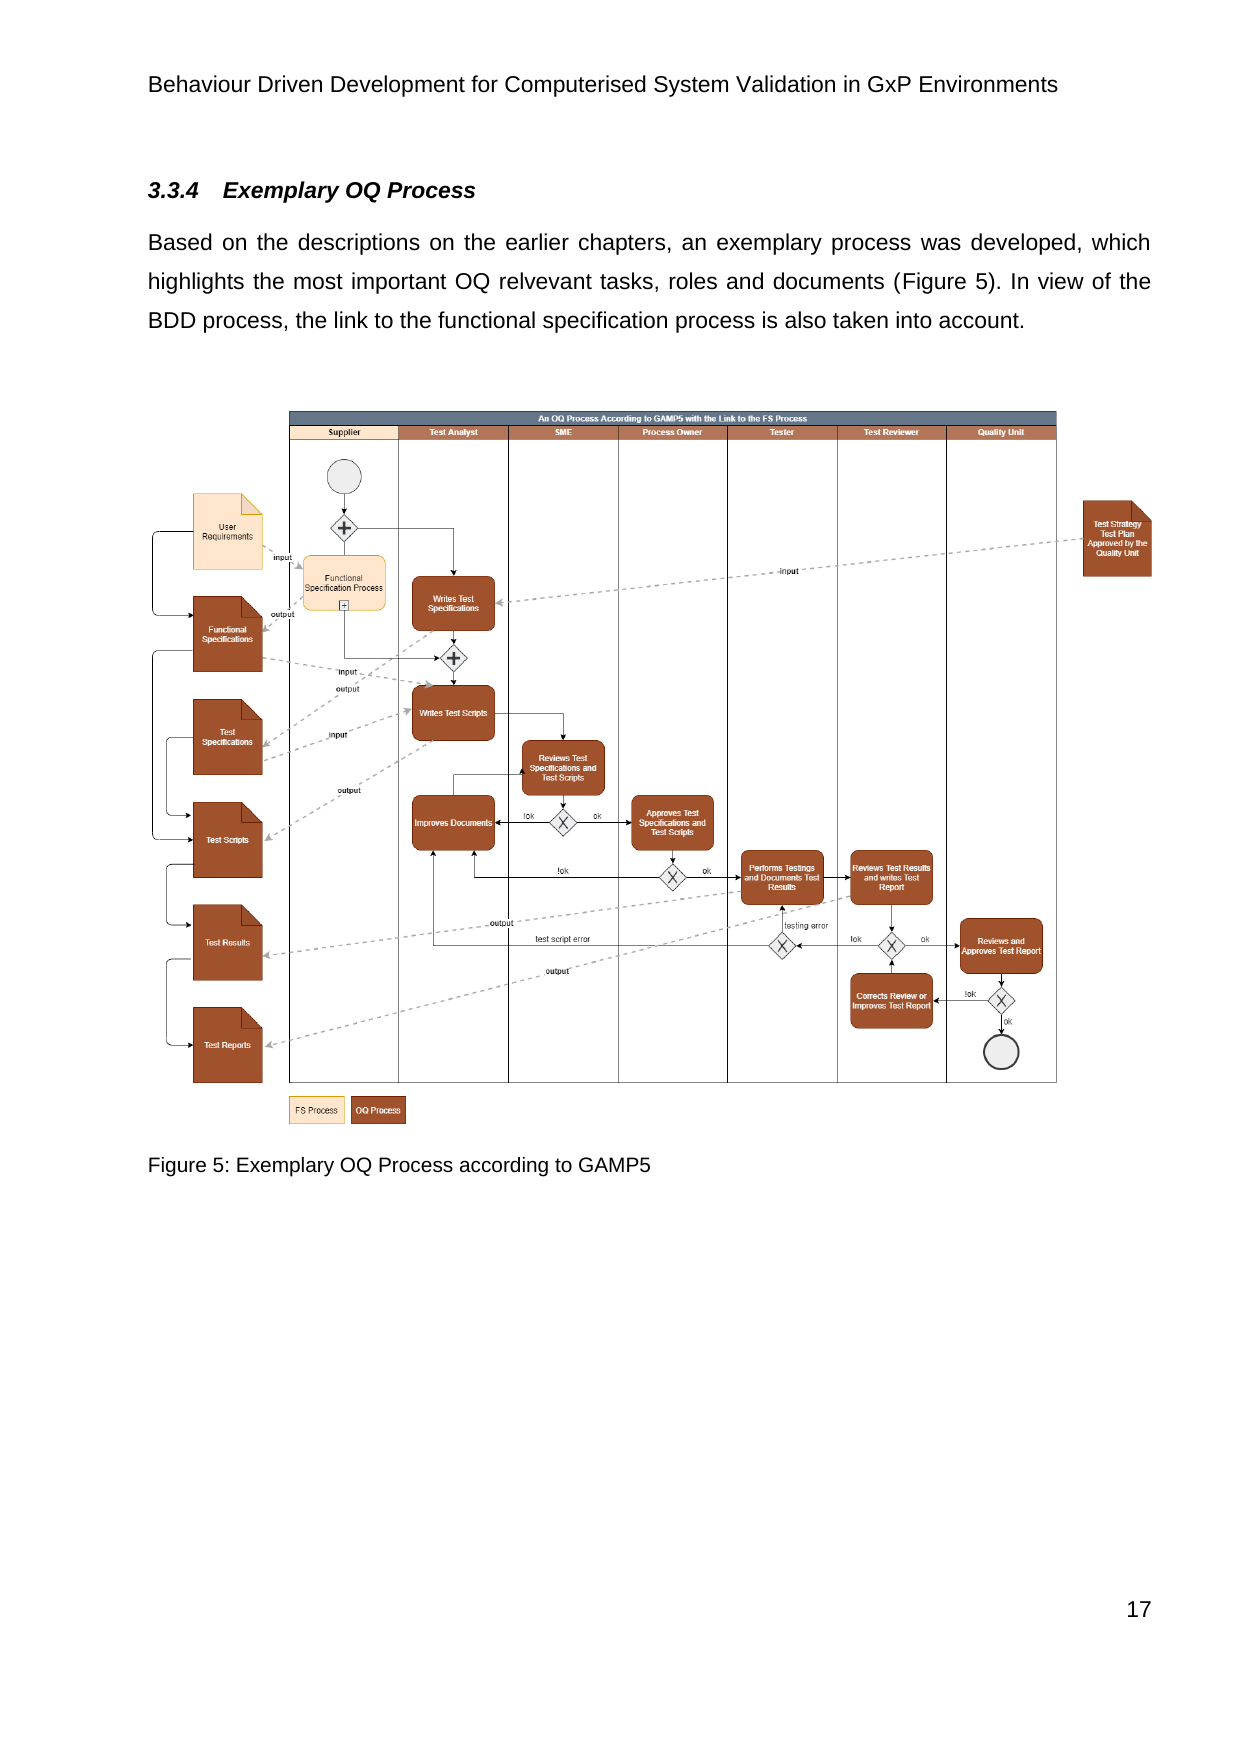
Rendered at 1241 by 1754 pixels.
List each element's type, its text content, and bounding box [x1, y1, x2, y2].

text Figure 5: Exemplary OQ Process according to GAMP5 [148, 1149, 1152, 1178]
subtitle Exemplary OQ Process [148, 177, 1152, 203]
picture [147, 411, 1152, 1124]
text Based on the descriptions on the earlier chapters, an exemplary process was developed, which highlights the most important OQ relvevant tasks, roles and documents (Figure 5). In view of the BDD process, the link to the functional specification process is also taken into account. [148, 228, 1152, 334]
